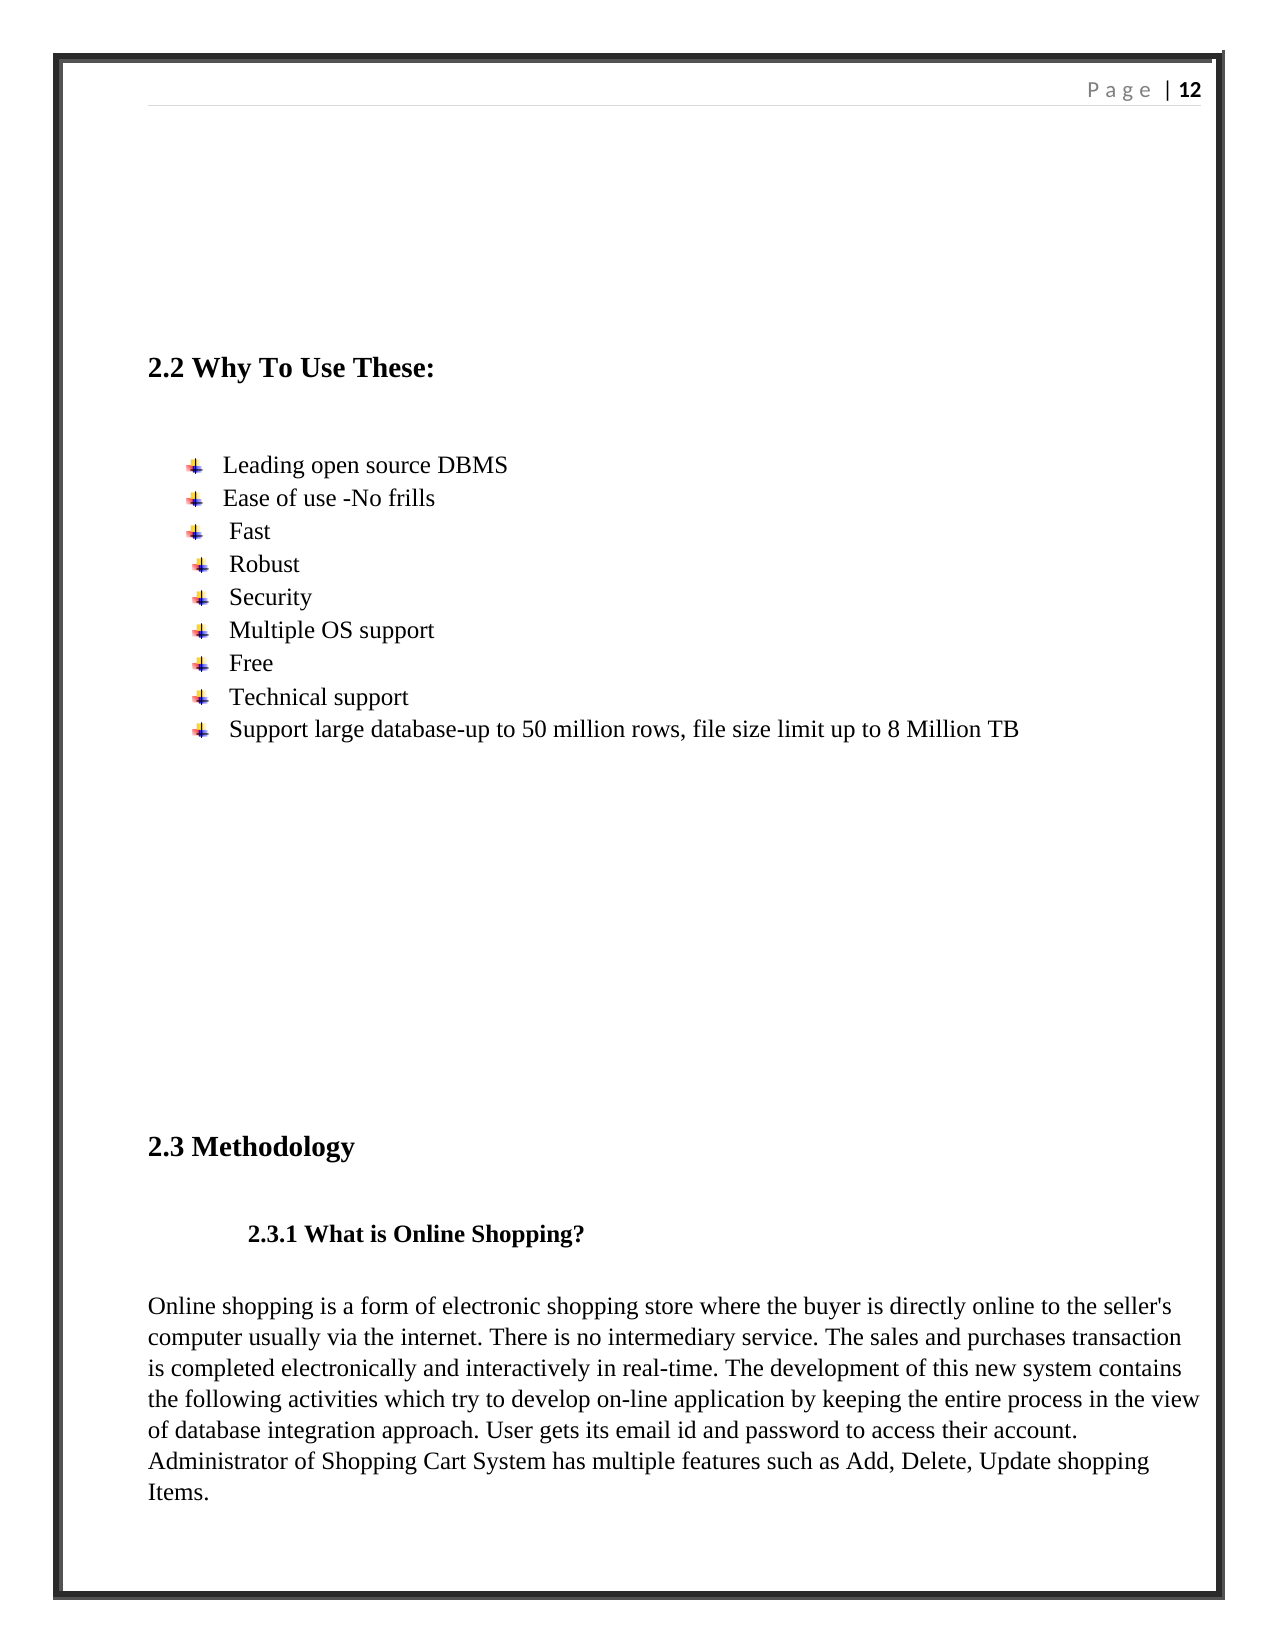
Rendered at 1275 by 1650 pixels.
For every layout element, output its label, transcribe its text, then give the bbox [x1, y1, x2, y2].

list Robust [191, 549, 1201, 578]
picture [192, 655, 209, 672]
list Ease of use -No frills [185, 483, 1201, 512]
picture [192, 622, 209, 639]
list Support large database-up to 50 million rows, file size limit up to 8 Million TB [191, 714, 1201, 743]
text 2.3.1 What is Online Shopping? [148, 1219, 1201, 1248]
text 2.2 Why To Use These: [148, 350, 1201, 383]
list Fast [185, 516, 1201, 545]
picture [192, 589, 209, 606]
text Online shopping is a form of electronic shopping store where the buyer is directly online to the seller's computer usually via the internet. There is no intermediary service. The sales and purchases transaction is completed electronically and interactively in real-time. The development of this new system contains the following activities which try to develop on-line application by keeping the entire process in the view of database integration approach. User gets its email id and password to access their account. Administrator of Shopping Cart System has multiple features such as Add, Delete, Update shopping Items. [148, 1291, 1201, 1506]
picture [186, 490, 203, 507]
list Multiple OS support [191, 616, 1201, 644]
picture [186, 457, 203, 474]
picture [192, 556, 209, 573]
list Security [191, 582, 1201, 611]
list Free [191, 648, 1201, 677]
list Leading open source DBMS [185, 450, 1201, 479]
picture [192, 721, 209, 738]
list Technical support [191, 682, 1201, 710]
picture [192, 688, 209, 705]
text 2.3 Methodology [148, 1129, 1201, 1162]
picture [186, 523, 203, 540]
